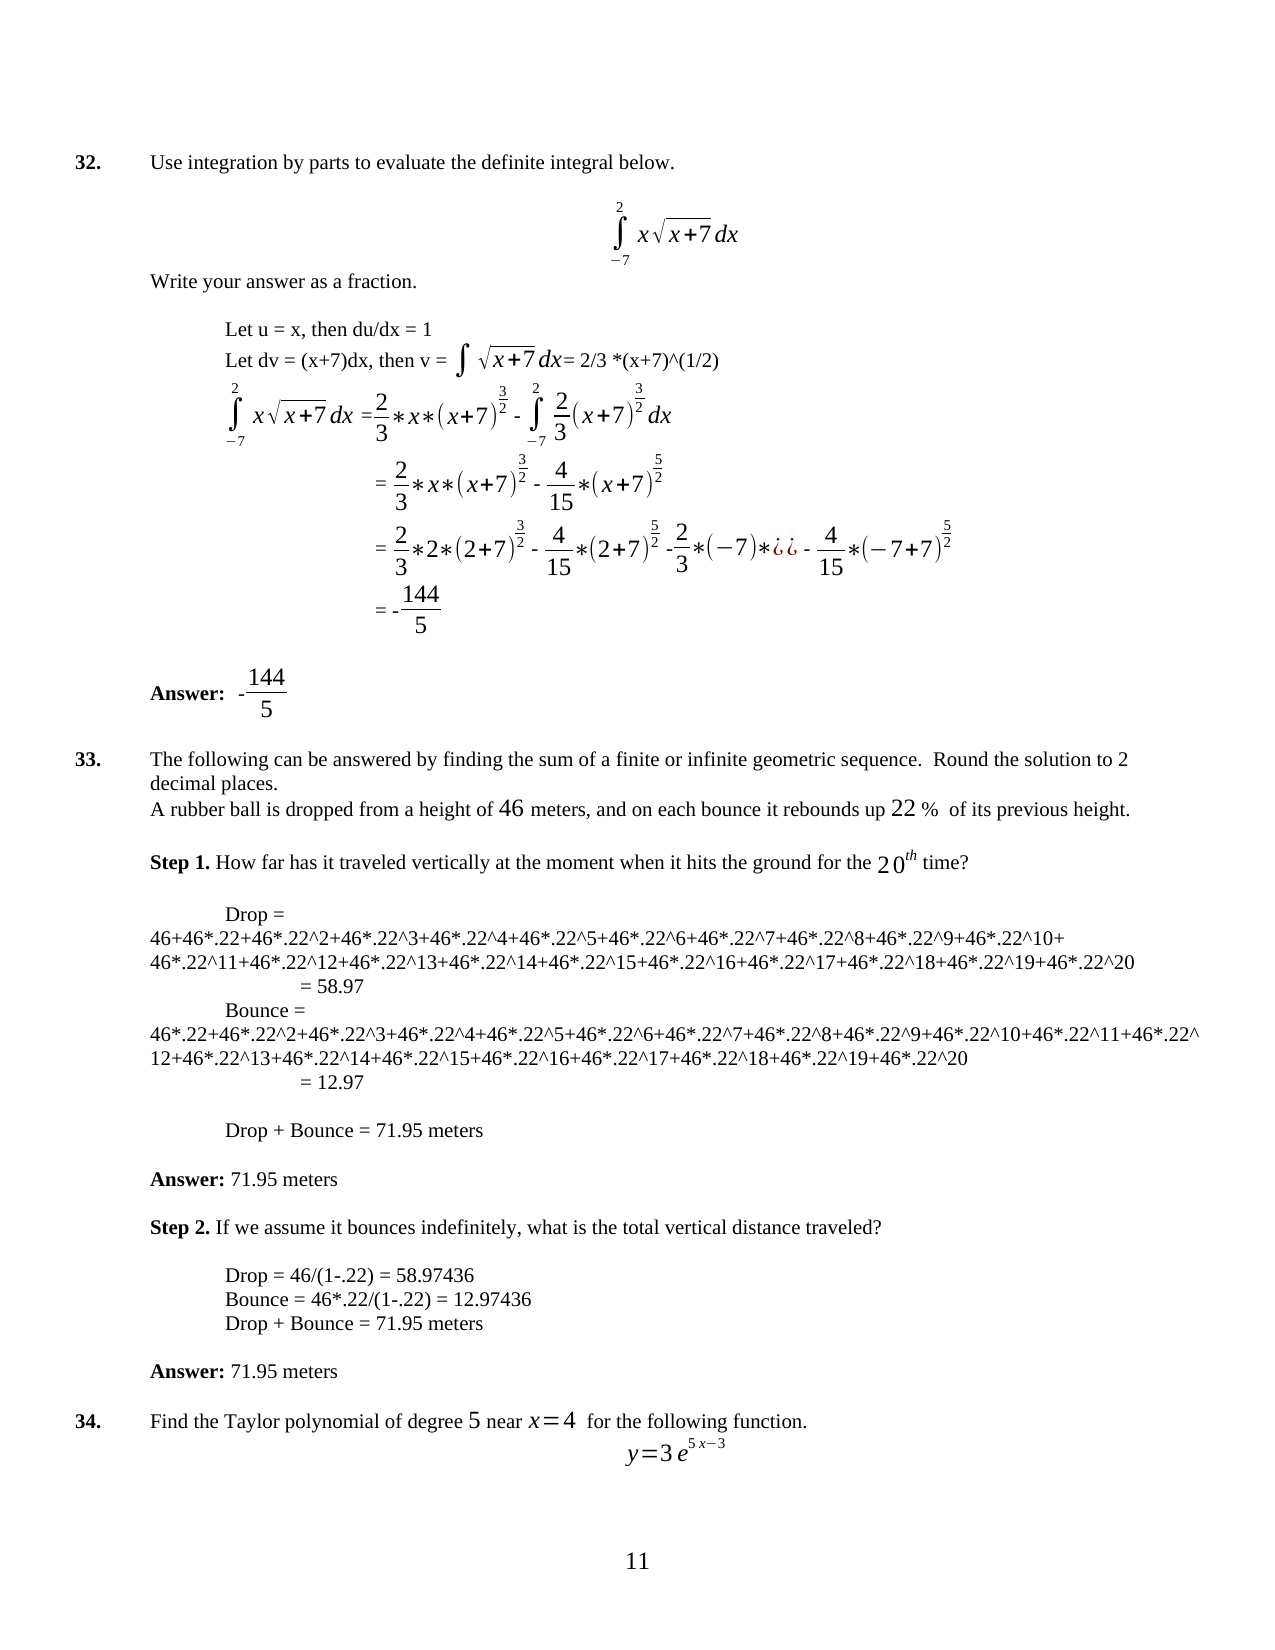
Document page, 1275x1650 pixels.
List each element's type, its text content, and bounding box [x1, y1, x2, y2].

text Let u = x, then du/dx = 1 [150, 317, 1200, 341]
text Answer: 71.95 meters [150, 1167, 1200, 1191]
text = 12.97 [150, 1070, 1200, 1094]
text Step 2. If we assume it bounces indefinitely, what is the total vertical distance traveled? [150, 1215, 1200, 1239]
text = - - - [300, 516, 1200, 581]
text Answer: 71.95 meters [150, 1359, 1200, 1383]
text Write your answer as a fraction. [150, 269, 1200, 293]
text Bounce = 46*.22/(1-.22) = 12.97436 [150, 1287, 1200, 1311]
text Drop = 46+46*.22+46*.22^2+46*.22^3+46*.22^4+46*.22^5+46*.22^6+46*.22^7+46*.22^8+46*.22^9+46*.22^10+ 46*.22^11+46*.22^12+46*.22^13+46*.22^14+46*.22^15+46*.22^16+46*.22^17+46*.22^18+46*.22^19+46*.22^20 [150, 902, 1200, 974]
text Bounce = 46*.22+46*.22^2+46*.22^3+46*.22^4+46*.22^5+46*.22^6+46*.22^7+46*.22^8+46*.22^9+46*.22^10+46*.22^11+46*.22^12+46*.22^13+46*.22^14+46*.22^15+46*.22^16+46*.22^17+46*.22^18+46*.22^19+46*.22^20 [150, 998, 1200, 1070]
text = - [300, 451, 1200, 516]
text 33. The following can be answered by finding the sum of a finite or infinite geometric sequence. Round the solution to 2 decimal places. [75, 747, 1200, 795]
text Answer: - [75, 664, 1200, 723]
text Drop + Bounce = 71.95 meters [150, 1311, 1200, 1335]
text = - [300, 581, 1200, 640]
text Drop = 46/(1-.22) = 58.97436 [150, 1263, 1200, 1287]
text 34. Find the Taylor polynomial of degree near for the following function. [75, 1407, 1200, 1435]
text = - [150, 379, 1200, 451]
text = 58.97 [150, 974, 1200, 998]
text 32. Use integration by parts to evaluate the definite integral below. [75, 150, 1200, 174]
text Step 1. How far has it traveled vertically at the moment when it hits the ground for the time? [150, 847, 1200, 878]
text Let dv = (x+7)dx, then v = = 2/3 *(x+7)^(1/2) [150, 341, 1200, 379]
text A rubber ball is dropped from a height of meters, and on each bounce it rebounds up % of its previous height. [75, 795, 1200, 823]
text Drop + Bounce = 71.95 meters [150, 1118, 1200, 1142]
